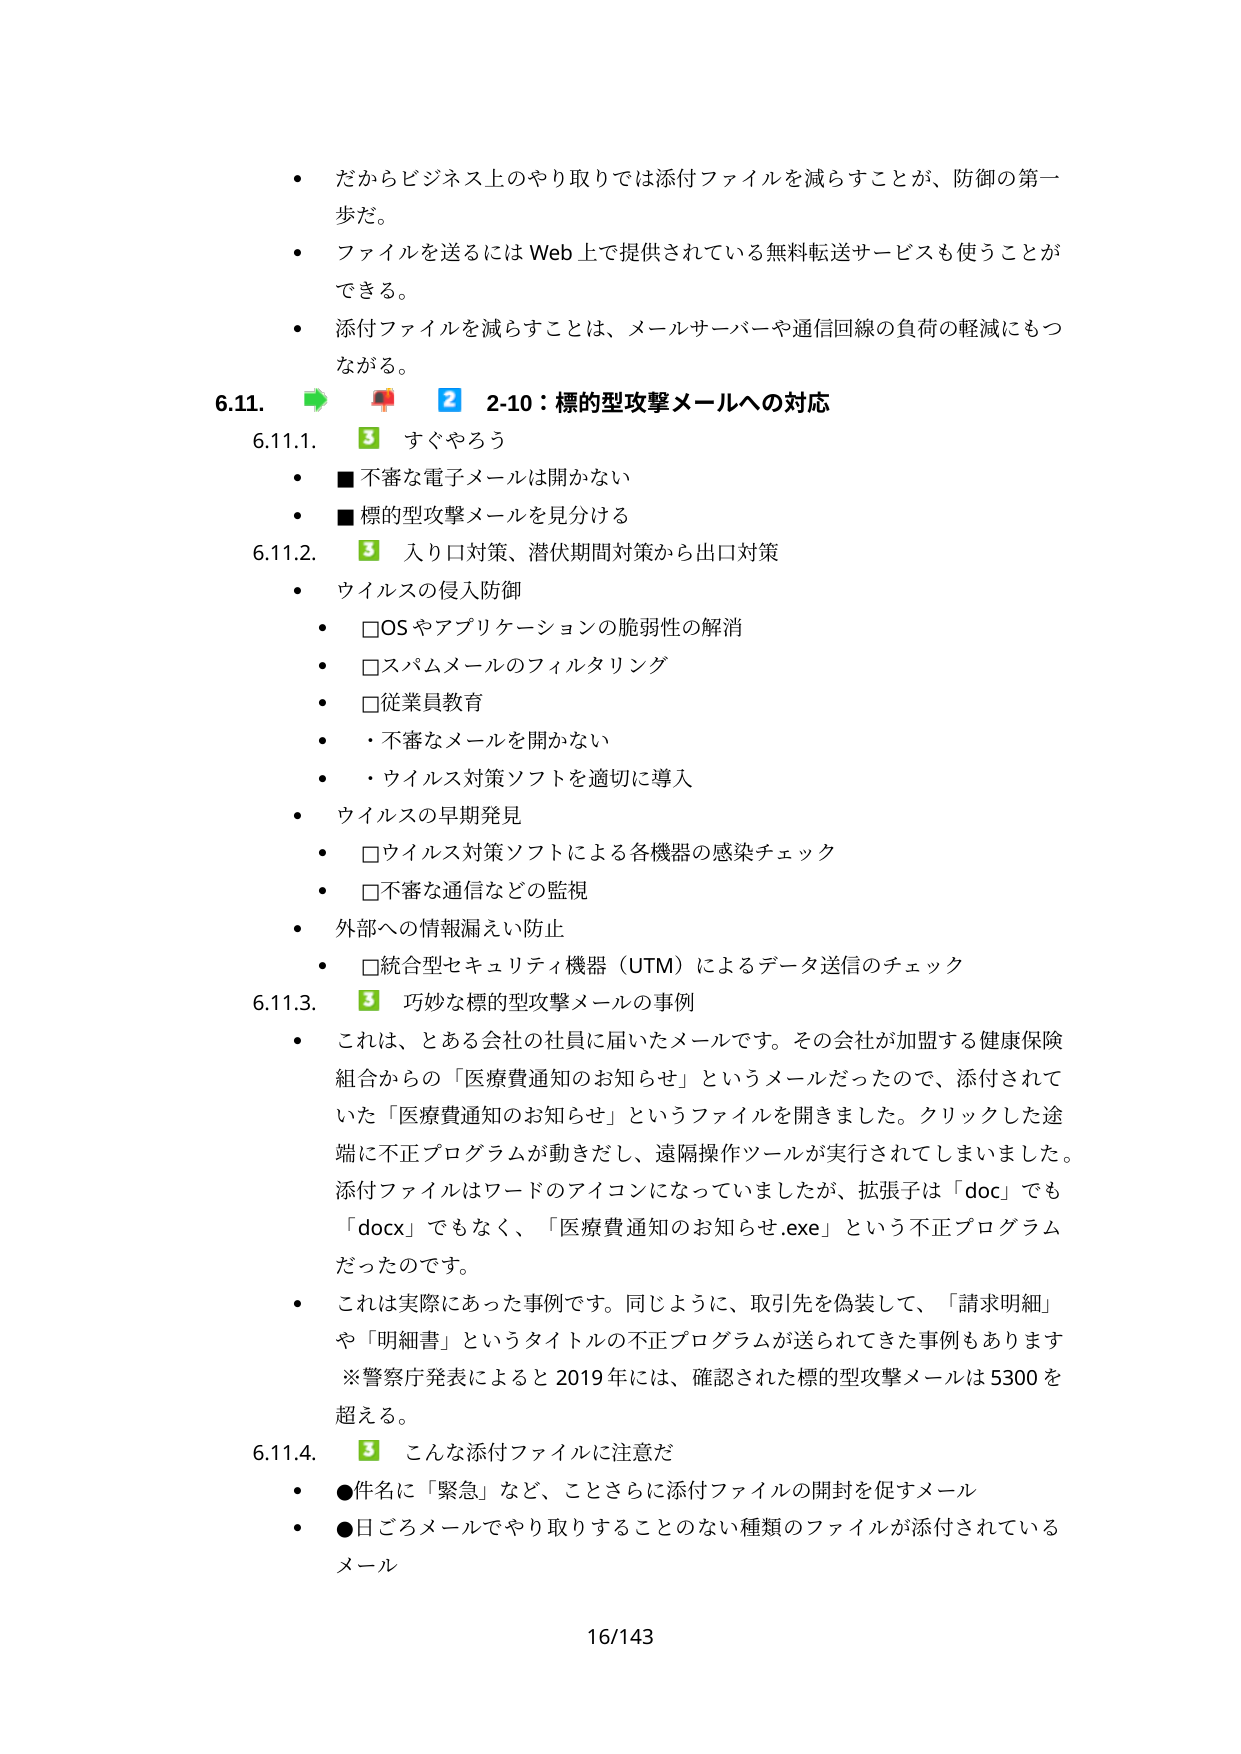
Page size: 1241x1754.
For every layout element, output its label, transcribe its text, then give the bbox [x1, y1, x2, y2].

list ■ 標的型攻撃メールを見分ける [294, 496, 1063, 533]
list ウイルスの早期発見 [294, 796, 1063, 833]
list ファイルを送るにはWeb上で提供されている無料転送サービスも使うことができる。 [294, 233, 1063, 308]
list ●件名に「緊急」など、ことさらに添付ファイルの開封を促すメール [294, 1471, 1063, 1508]
list 添付ファイルを減らすことは、メールサーバーや通信回線の負荷の軽減にもつながる。 [294, 308, 1063, 383]
list □従業員教育 [319, 683, 1063, 721]
picture [371, 388, 395, 412]
list これは実際にあった事例です。同じように、取引先を偽装して、「請求明細」や「明細書」というタイトルの不正プログラムが送られてきた事例もあります。 ※警察庁発表によると2019年には、確認された標的型攻撃メールは5300を超える。 [294, 1283, 1063, 1433]
list ・不審なメールを開かない [319, 721, 1063, 758]
list ■ 不審な電子メールは開かない [294, 458, 1063, 496]
picture [358, 540, 380, 561]
list 巧妙な標的型攻撃メールの事例 [252, 983, 1063, 1021]
list 外部への情報漏えい防止 [294, 908, 1063, 946]
list ・ウイルス対策ソフトを適切に導入 [319, 758, 1063, 796]
list □ウイルス対策ソフトによる各機器の感染チェック [319, 833, 1063, 871]
picture [438, 388, 462, 412]
list □統合型セキュリティ機器（UTM）によるデータ送信のチェック [319, 946, 1063, 983]
list すぐやろう [252, 421, 1063, 458]
list こんな添付ファイルに注意だ [252, 1433, 1063, 1471]
picture [358, 990, 380, 1011]
list だからビジネス上のやり取りでは添付ファイルを減らすことが、防御の第一歩だ。 [294, 158, 1063, 233]
list ●日ごろメールでやり取りすることのない種類のファイルが添付されているメール [294, 1508, 1063, 1583]
list ウイルスの侵入防御 [294, 571, 1063, 608]
list □OSやアプリケーションの脆弱性の解消 [319, 608, 1063, 646]
picture [304, 388, 328, 412]
list 入り口対策、潜伏期間対策から出口対策 [252, 533, 1063, 571]
list □スパムメールのフィルタリング [319, 646, 1063, 683]
list □不審な通信などの監視 [319, 871, 1063, 908]
picture [358, 1440, 380, 1461]
picture [358, 427, 380, 449]
list これは、とある会社の社員に届いたメールです。その会社が加盟する健康保険組合からの「医療費通知のお知らせ」というメールだったので、添付されていた「医療費通知のお知らせ」というファイルを開きました。クリックした途端に不正プログラムが動きだし、遠隔操作ツールが実行されてしまいました。添付ファイルはワードのアイコンになっていましたが、拡張子は「doc」でも「docx」でもなく、「医療費通知のお知らせ.exe」という不正プログラムだったのです。 [294, 1021, 1063, 1283]
subtitle 2-10：標的型攻撃メールへの対応 [215, 383, 1058, 421]
